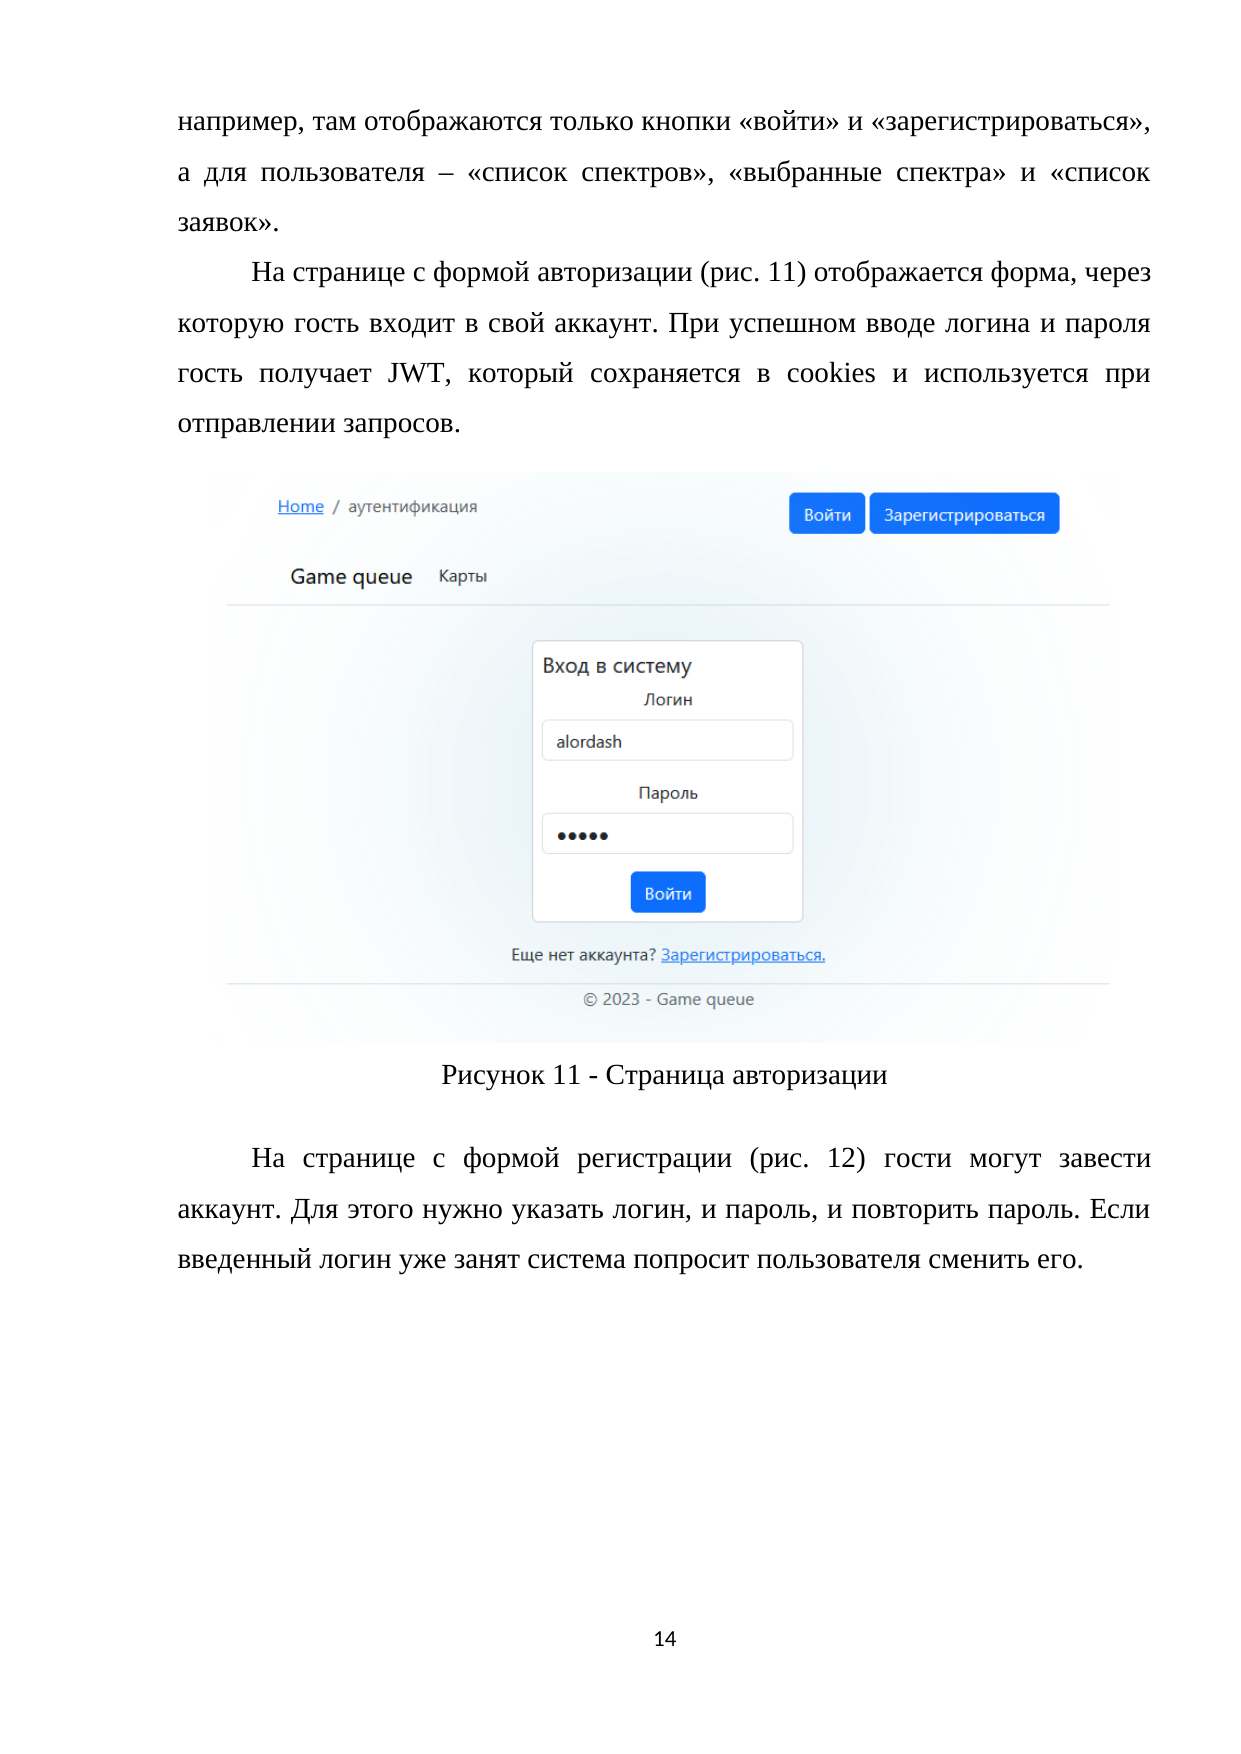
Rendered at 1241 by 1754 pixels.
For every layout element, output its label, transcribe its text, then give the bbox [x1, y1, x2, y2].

text Рисунок 11 - Страница авторизации [177, 1057, 1152, 1090]
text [177, 103, 1152, 238]
picture [214, 472, 1115, 1043]
list На странице с формой регистрации (рис. 12) гости могут завести аккаунт. Для этого нужно указать логин, и пароль, и повторить пароль. Если введенный логин уже занят система попросит пользователя сменить его. [177, 1141, 1152, 1275]
text На странице с формой авторизации (рис. 11) отображается форма, через которую гость входит в свой аккаунт. При успешном вводе логина и пароля гость получает JWT, который сохраняется в cookies и используется при отправлении запросов. [177, 254, 1152, 439]
